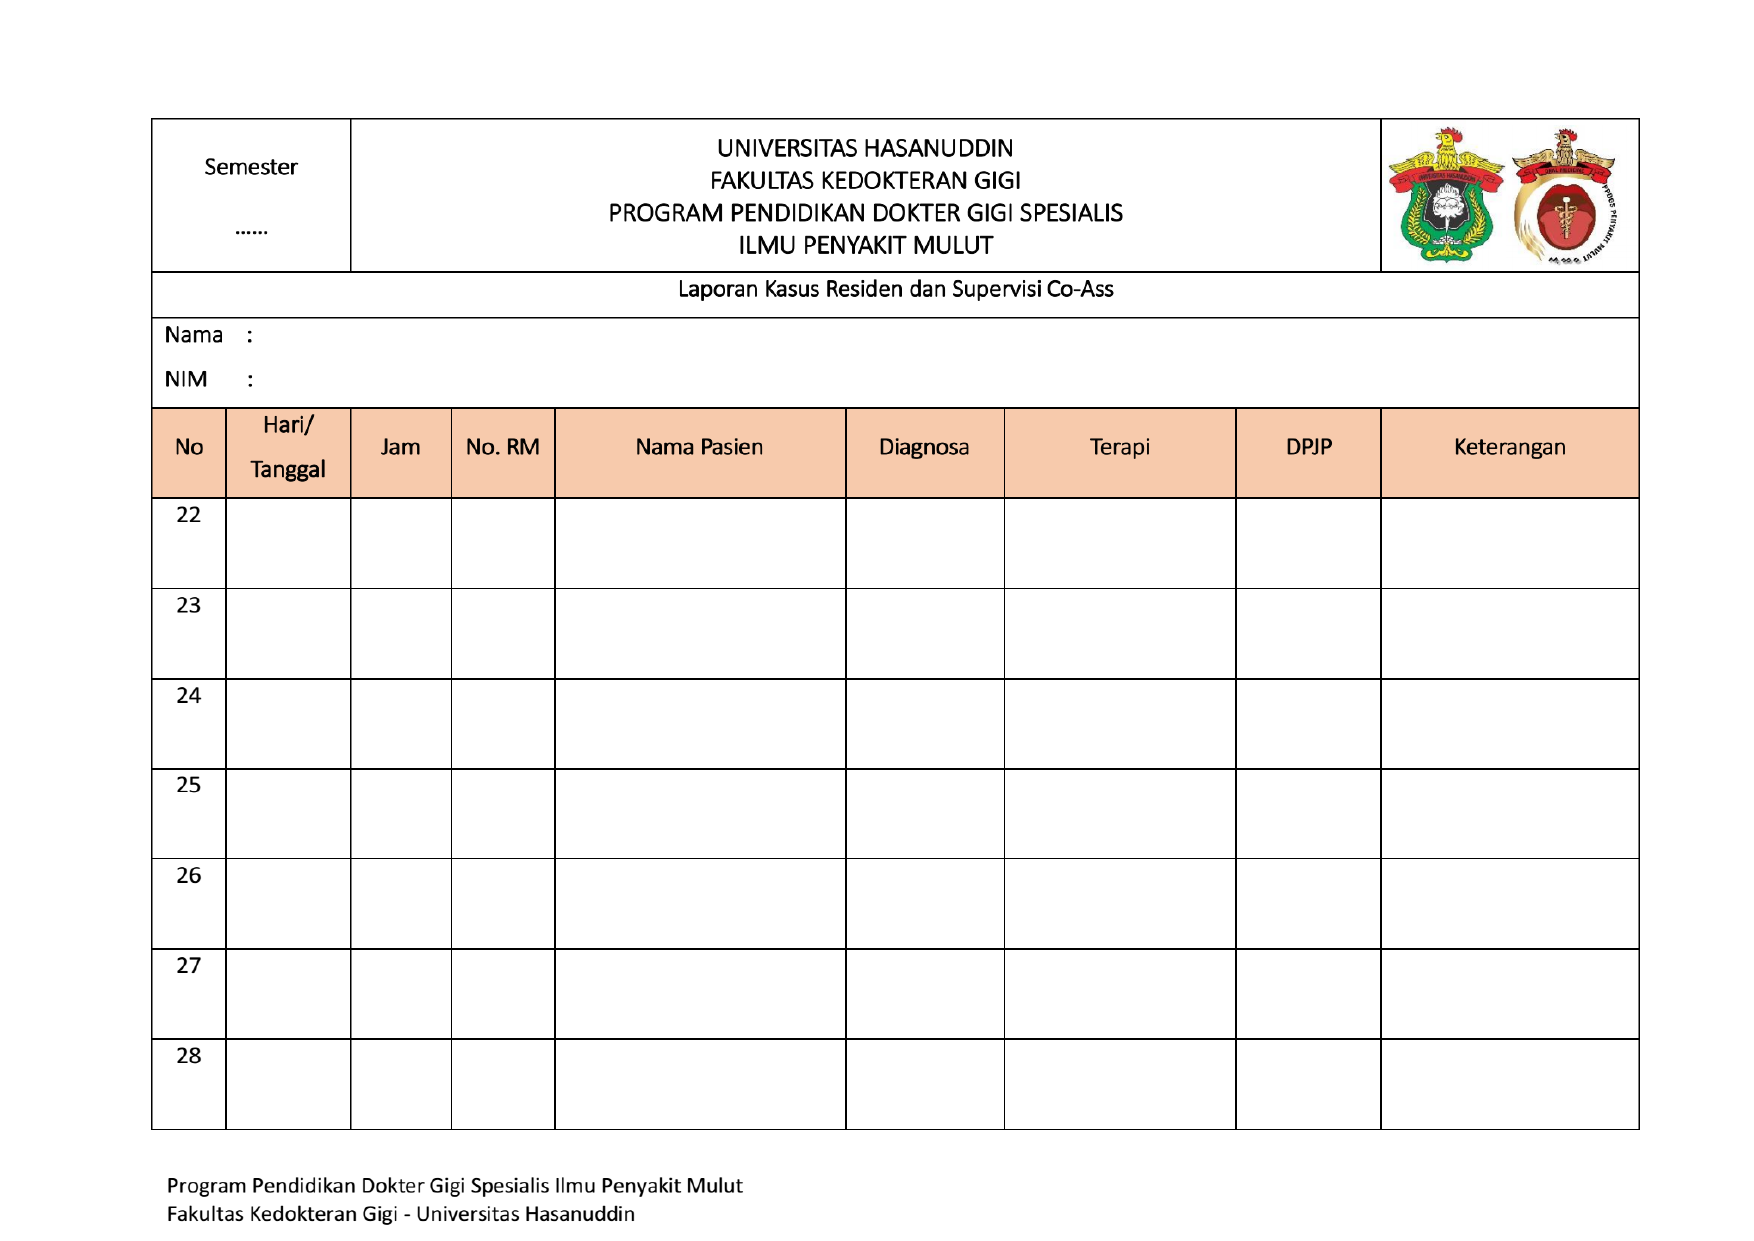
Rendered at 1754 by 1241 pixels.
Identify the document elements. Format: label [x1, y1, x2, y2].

picture [134, 91, 1707, 1241]
